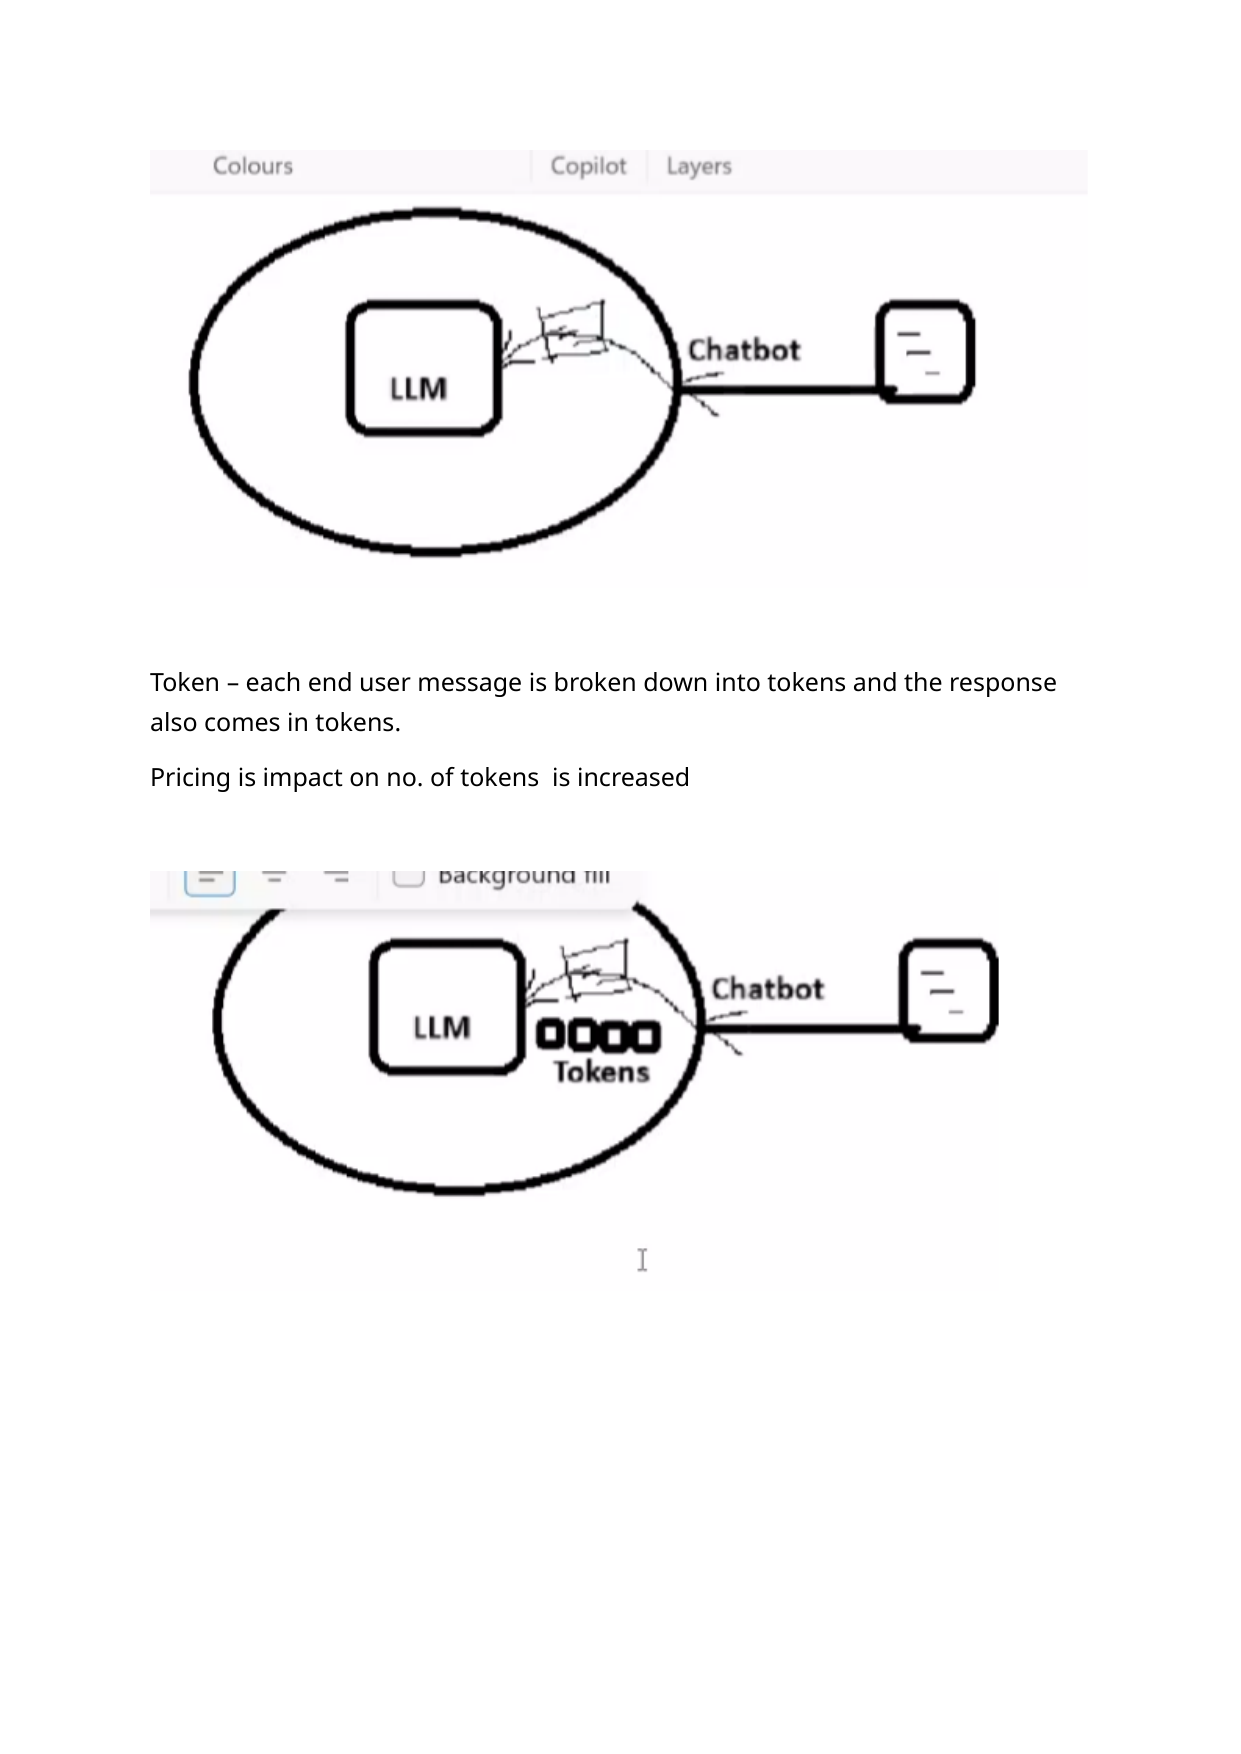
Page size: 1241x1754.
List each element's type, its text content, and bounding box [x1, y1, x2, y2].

text Token – each end user message is broken down into tokens and the response also comes in tokens. [150, 665, 1090, 738]
text Pricing is impact on no. of tokens is increased [150, 760, 1090, 794]
picture [150, 871, 999, 1291]
picture [150, 150, 1088, 588]
